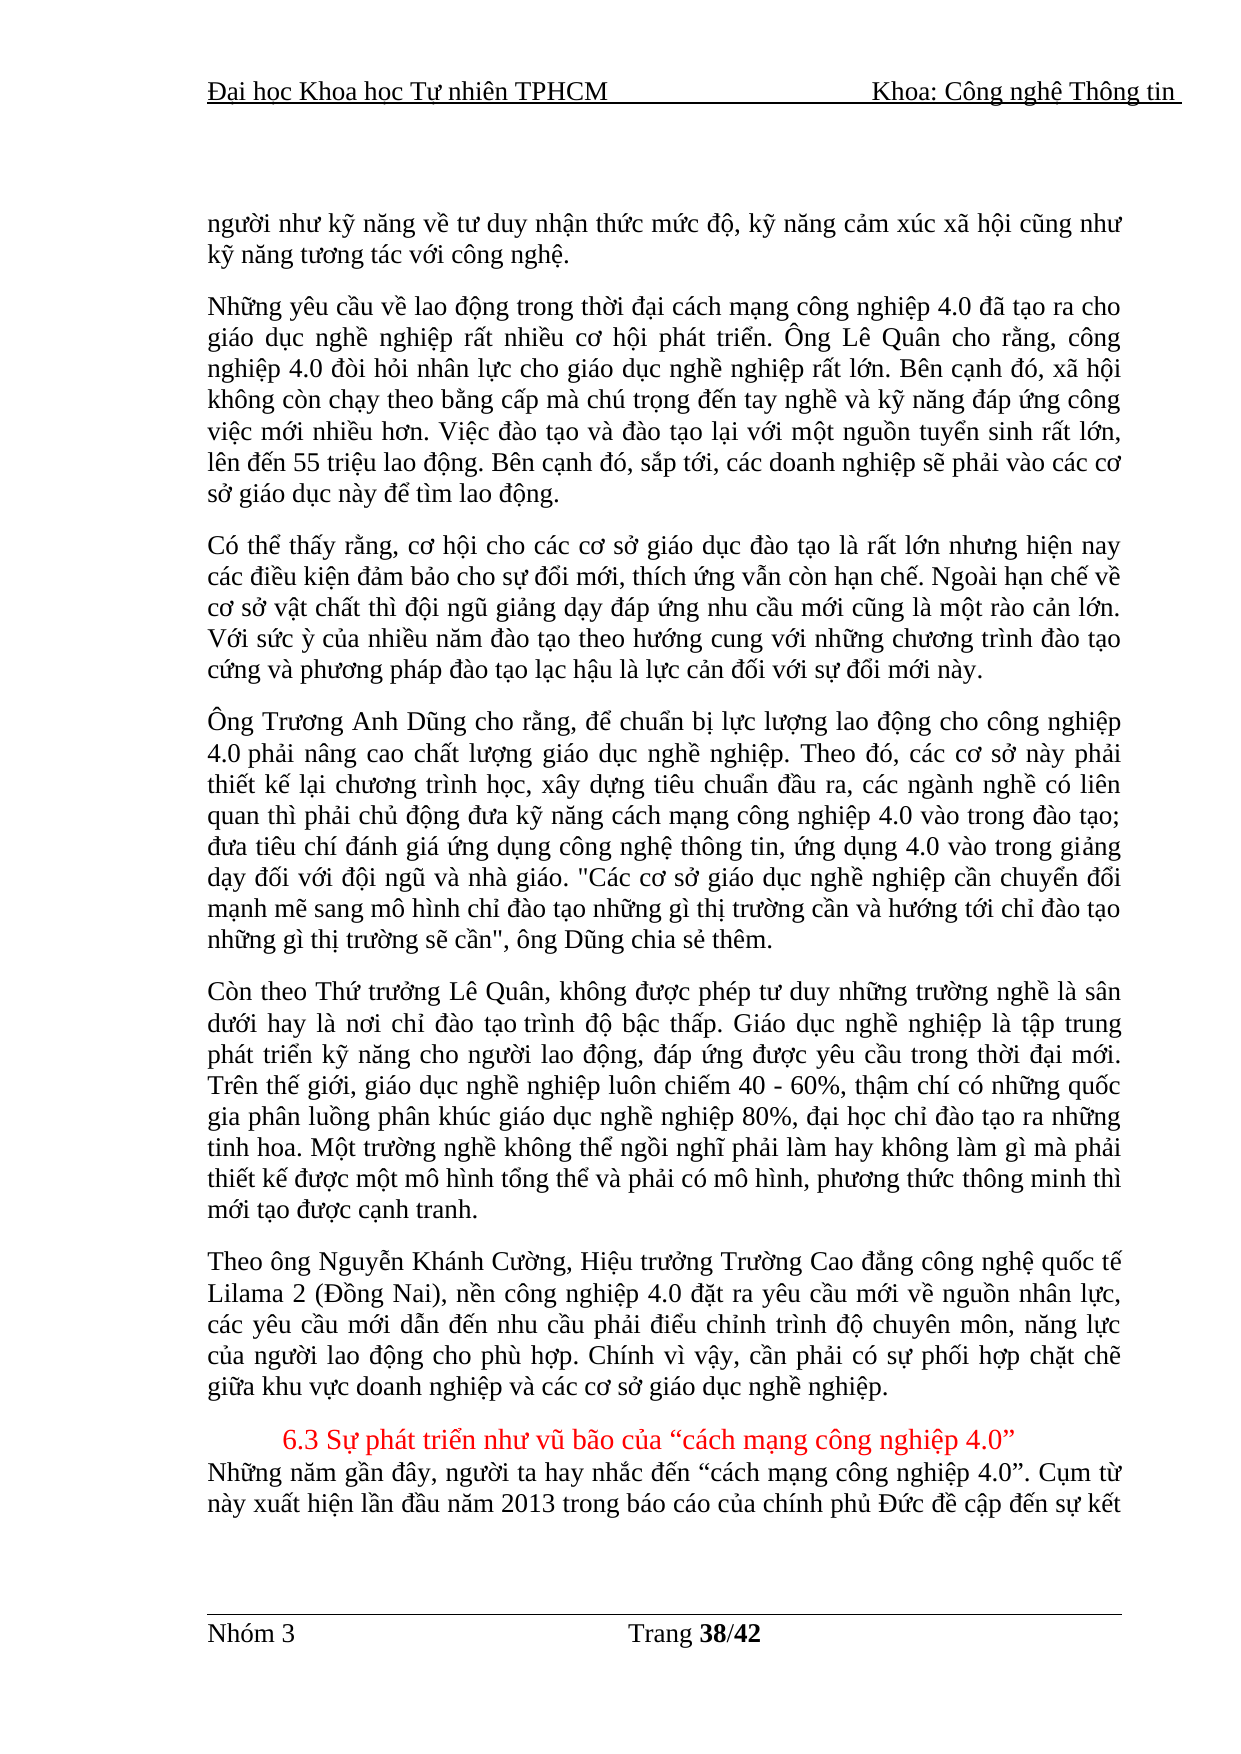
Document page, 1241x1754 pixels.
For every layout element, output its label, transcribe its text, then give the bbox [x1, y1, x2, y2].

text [207, 1456, 1122, 1518]
text Ông Trương Anh Dũng cho rằng, để chuẩn bị lực lượng lao động cho công nghiệp 4.0 phải nâng cao chất lượng giáo dục nghề nghiệp. Theo đó, các cơ sở này phải thiết kế lại chương trình học, xây dựng tiêu chuẩn đầu ra, các ngành nghề có liên quan thì phải chủ động đưa kỹ năng cách mạng công nghiệp 4.0 vào trong đào tạo; đưa tiêu chí đánh giá ứng dụng công nghệ thông tin, ứng dụng 4.0 vào trong giảng dạy đối với đội ngũ và nhà giáo. "Các cơ sở giáo dục nghề nghiệp cần chuyển đổi mạnh mẽ sang mô hình chỉ đào tạo những gì thị trường cần và hướng tới chỉ đào tạo những gì thị trường sẽ cần", ông Dũng chia sẻ thêm. [207, 706, 1122, 955]
text Những yêu cầu về lao động trong thời đại cách mạng công nghiệp 4.0 đã tạo ra cho giáo dục nghề nghiệp rất nhiều cơ hội phát triển. Ông Lê Quân cho rằng, công nghiệp 4.0 đòi hỏi nhân lực cho giáo dục nghề nghiệp rất lớn. Bên cạnh đó, xã hội không còn chạy theo bằng cấp mà chú trọng đến tay nghề và kỹ năng đáp ứng công việc mới nhiều hơn. Việc đào tạo và đào tạo lại với một nguồn tuyển sinh rất lớn, lên đến 55 triệu lao động. Bên cạnh đó, sắp tới, các doanh nghiệp sẽ phải vào các cơ sở giáo dục này để tìm lao động. [207, 290, 1122, 508]
text Còn theo Thứ trưởng Lê Quân, không được phép tư duy những trường nghề là sân dưới hay là nơi chỉ đào tạo trình độ bậc thấp. Giáo dục nghề nghiệp là tập trung phát triển kỹ năng cho người lao động, đáp ứng được yêu cầu trong thời đại mới. Trên thế giới, giáo dục nghề nghiệp luôn chiếm 40 - 60%, thậm chí có những quốc gia phân luồng phân khúc giáo dục nghề nghiệp 80%, đại học chỉ đào tạo ra những tinh hoa. Một trường nghề không thể ngồi nghĩ phải làm hay không làm gì mà phải thiết kế được một mô hình tổng thể và phải có mô hình, phương thức thông minh thì mới tạo được cạnh tranh. [207, 976, 1122, 1225]
subtitle 6.3 Sự phát triển như vũ bão của “cách mạng công nghiệp 4.0” [282, 1422, 1122, 1456]
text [207, 207, 1122, 269]
text Có thể thấy rằng, cơ hội cho các cơ sở giáo dục đào tạo là rất lớn nhưng hiện nay các điều kiện đảm bảo cho sự đổi mới, thích ứng vẫn còn hạn chế. Ngoài hạn chế về cơ sở vật chất thì đội ngũ giảng dạy đáp ứng nhu cầu mới cũng là một rào cản lớn. Với sức ỳ của nhiều năm đào tạo theo hướng cung với những chương trình đào tạo cứng và phương pháp đào tạo lạc hậu là lực cản đối với sự đổi mới này. [207, 529, 1122, 685]
text Theo ông Nguyễn Khánh Cường, Hiệu trưởng Trường Cao đẳng công nghệ quốc tế Lilama 2 (Đồng Nai), nền công nghiệp 4.0 đặt ra yêu cầu mới về nguồn nhân lực, các yêu cầu mới dẫn đến nhu cầu phải điểu chỉnh trình độ chuyên môn, năng lực của người lao động cho phù hợp. Chính vì vậy, cần phải có sự phối hợp chặt chẽ giữa khu vực doanh nghiệp và các cơ sở giáo dục nghề nghiệp. [207, 1246, 1122, 1401]
